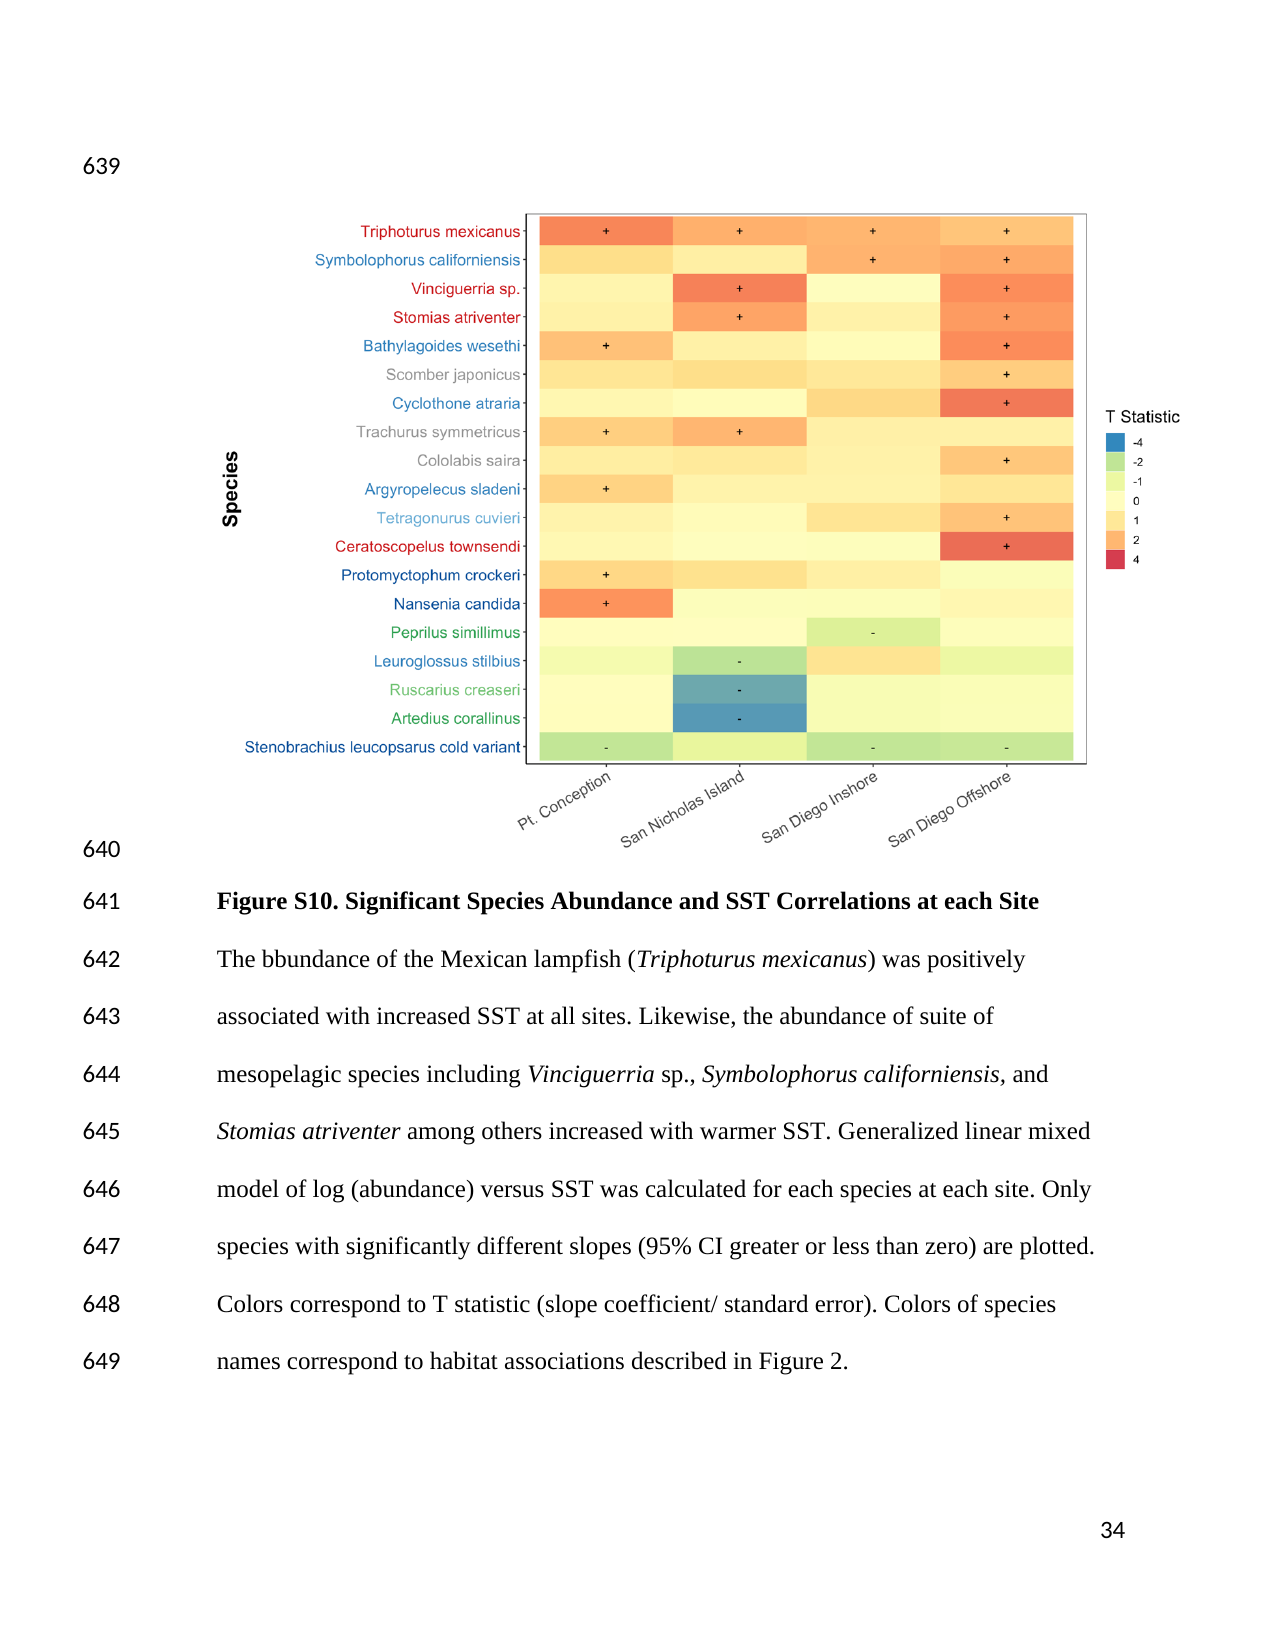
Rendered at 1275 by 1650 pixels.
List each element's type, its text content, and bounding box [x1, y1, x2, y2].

text Figure S10. Significant Species Abundance and SST Correlations at each Site [217, 858, 1125, 915]
picture [216, 207, 1192, 858]
text The bbundance of the Mexican lampfish (Triphoturus mexicanus) was positively associated with increased SST at all sites. Likewise, the abundance of suite of mesopelagic species including Vinciguerria sp., Symbolophorus californiensis, and Stomias atriventer among others increased with warmer SST. Generalized linear mixed model of log (abundance) versus SST was calculated for each species at each site. Only species with significantly different slopes (95% CI greater or less than zero) are plotted. Colors correspond to T statistic (slope coefficient/ standard error). Colors of species names correspond to habitat associations described in Figure 2. [217, 944, 1125, 1375]
